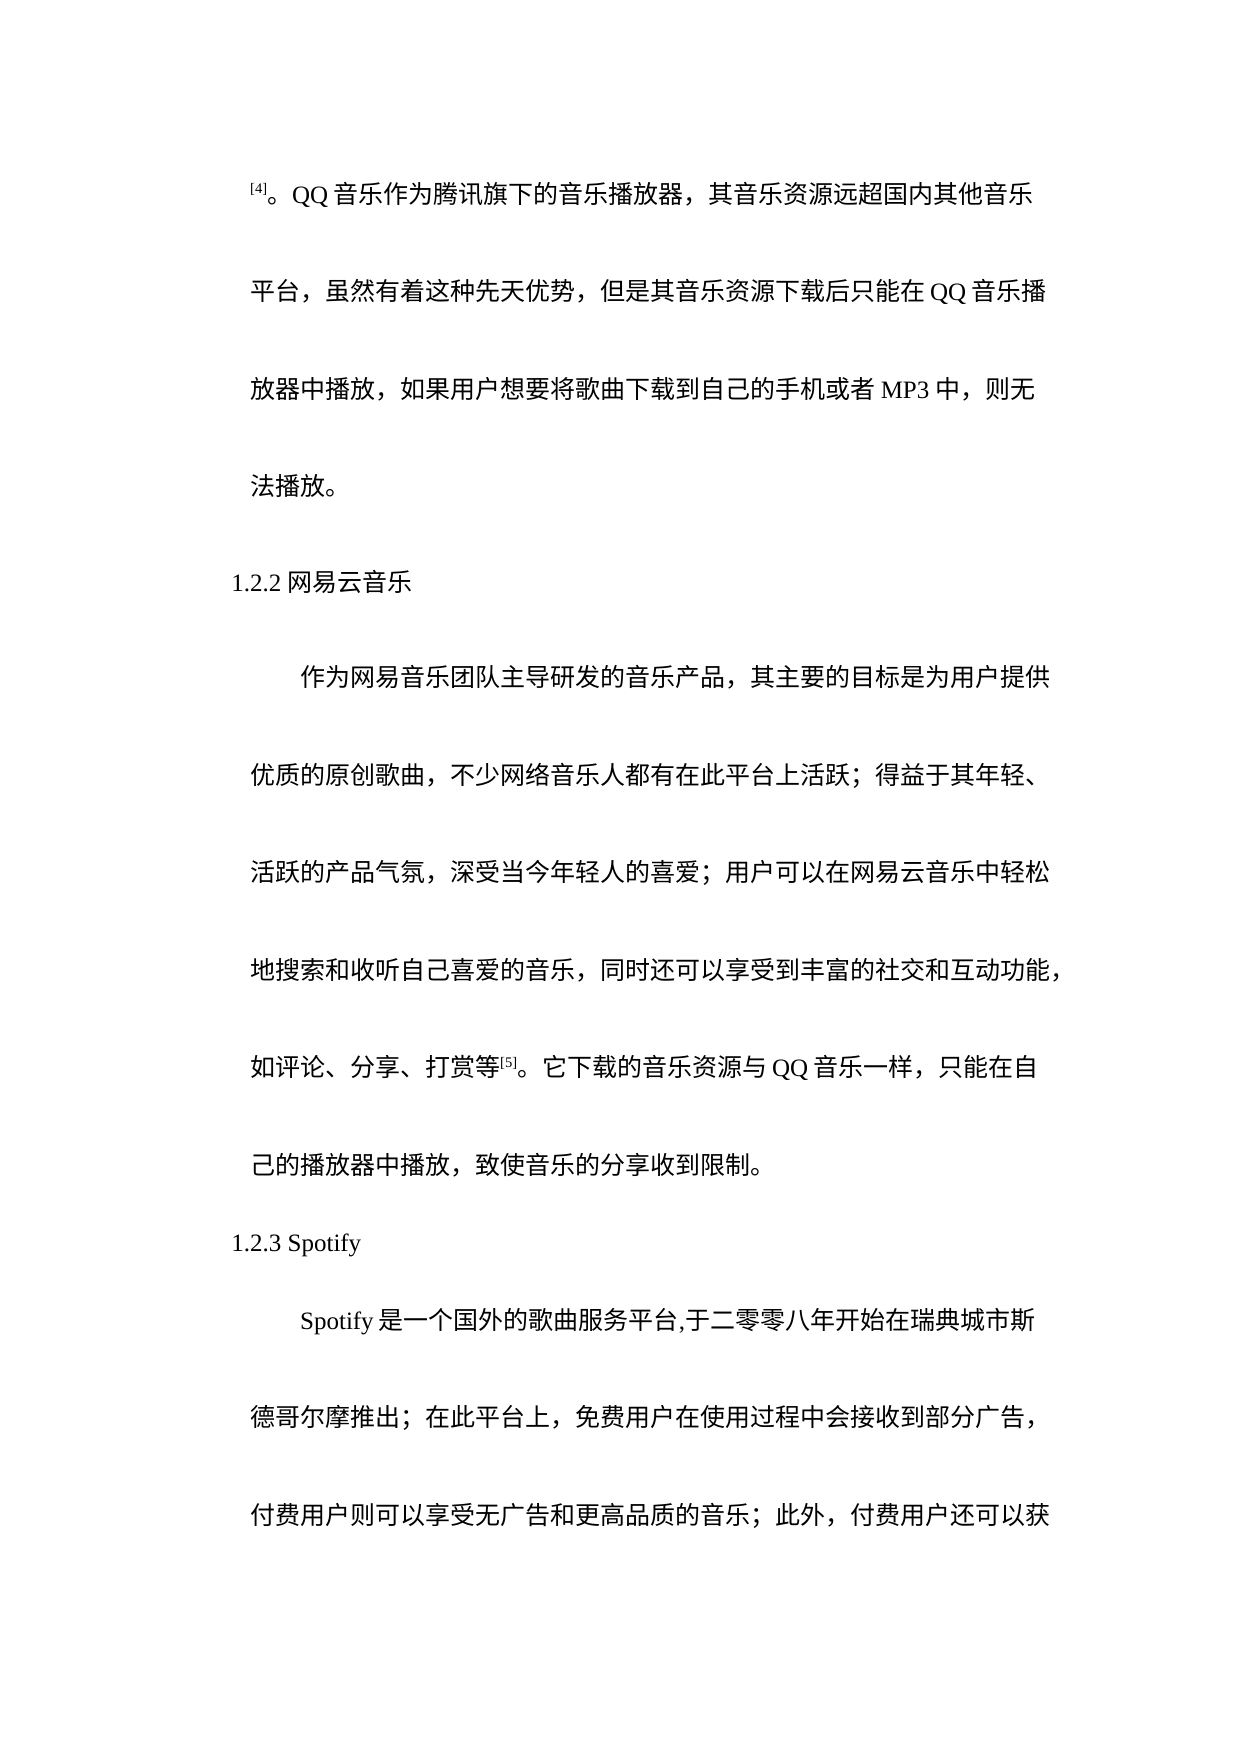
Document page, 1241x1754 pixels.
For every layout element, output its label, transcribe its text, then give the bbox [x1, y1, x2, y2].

text 1.2.2 网易云音乐 [212, 548, 1028, 613]
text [250, 160, 1053, 517]
text 1.2.3 Spotify [212, 1227, 1028, 1259]
text 作为网易音乐团队主导研发的音乐产品，其主要的目标是为用户提供优质的原创歌曲，不少网络音乐人都有在此平台上活跃；得益于其年轻、活跃的产品气氛，深受当今年轻人的喜爱；用户可以在网易云音乐中轻松地搜索和收听自己喜爱的音乐，同时还可以享受到丰富的社交和互动功能，如评论、分享、打赏等[5]。它下载的音乐资源与QQ音乐一样，只能在自己的播放器中播放，致使音乐的分享收到限制。 [250, 643, 1053, 1196]
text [250, 1286, 1053, 1546]
